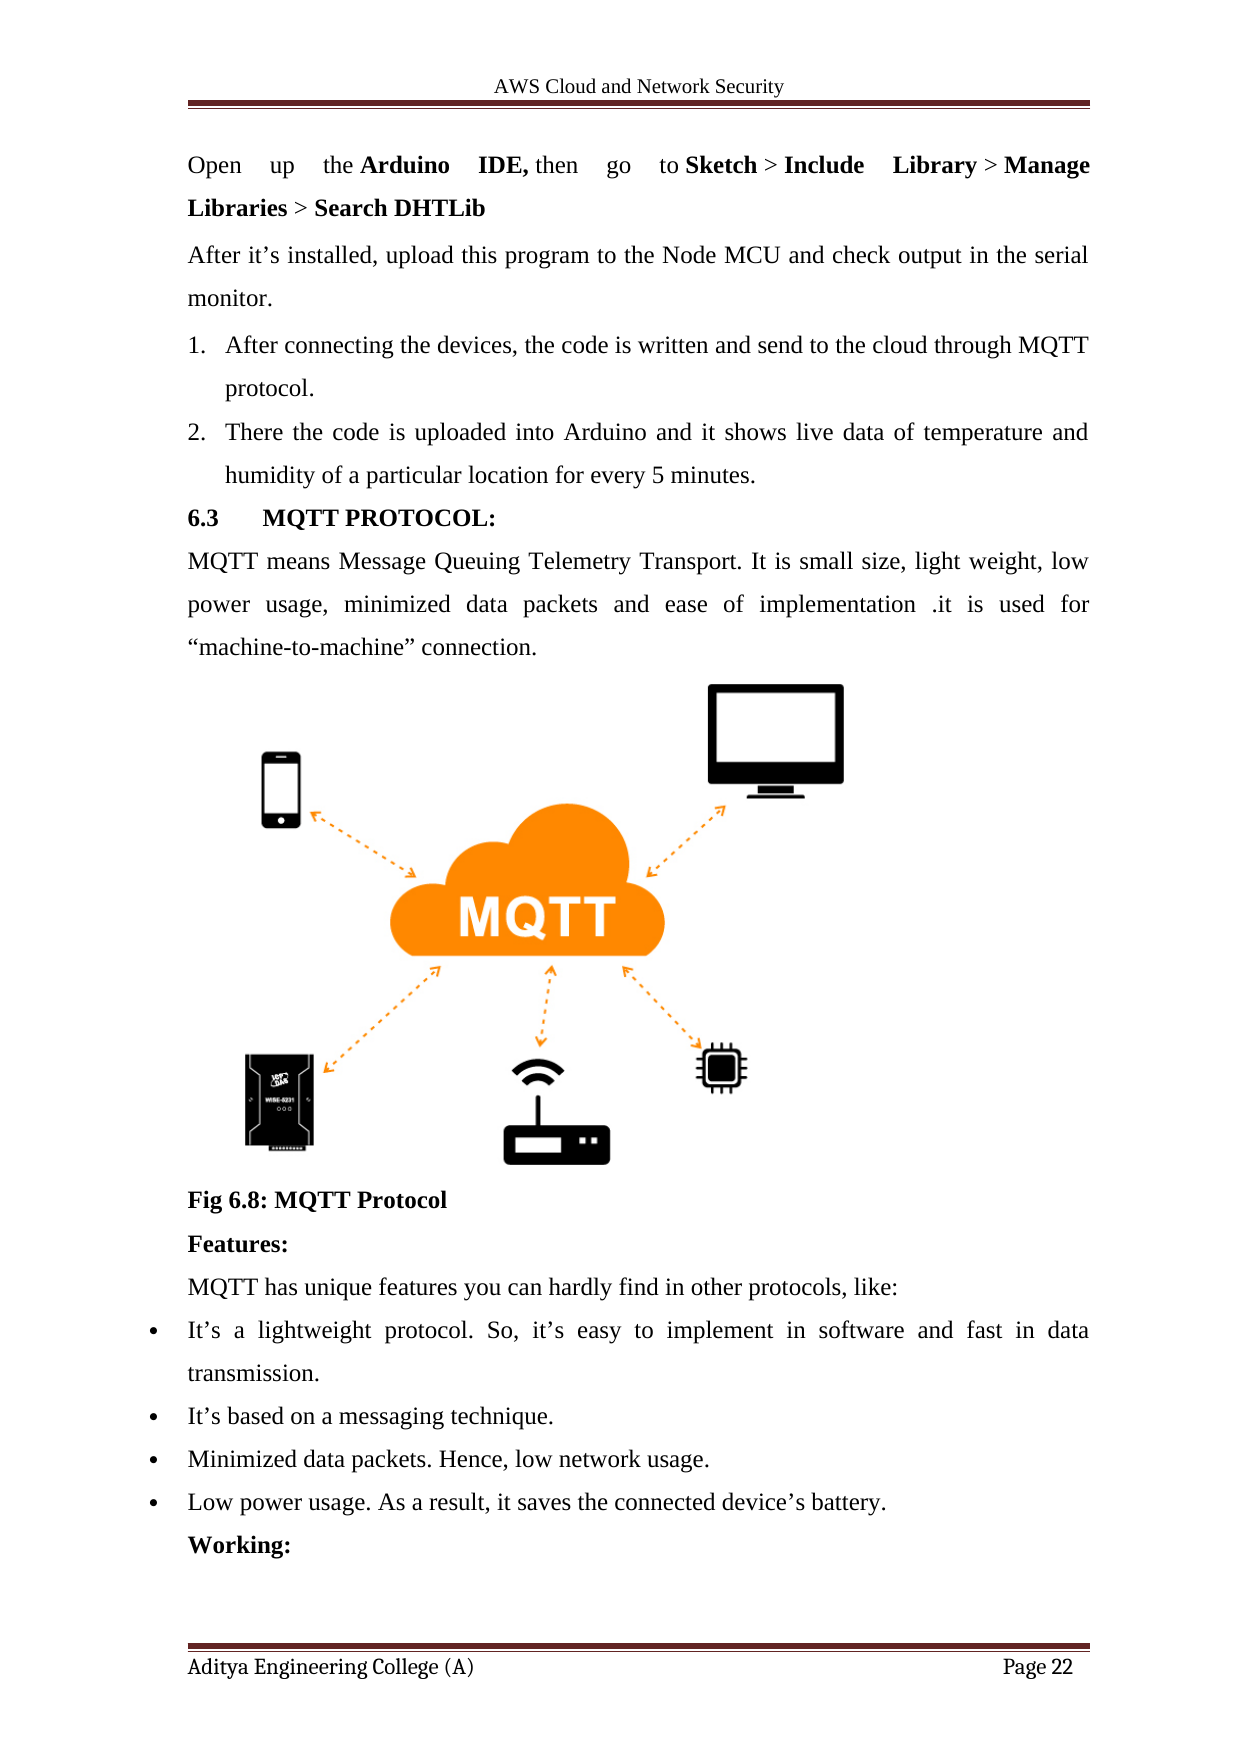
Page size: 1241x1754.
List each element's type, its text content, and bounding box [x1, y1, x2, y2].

text 6.3 MQTT PROTOCOL: [187, 503, 1090, 532]
text MQTT means Message Queuing Telemetry Transport. It is small size, light weight, low power usage, minimized data packets and ease of implementation .it is used for “machine-to-machine” connection. [187, 546, 1090, 661]
text Working: [187, 1531, 1090, 1559]
list Low power usage. As a result, it saves the connected device’s battery. [150, 1487, 1090, 1516]
text Fig 6.8: MQTT Protocol [187, 1186, 1090, 1214]
list Minimized data packets. Hence, low network usage. [150, 1444, 1090, 1473]
list It’s a lightweight protocol. So, it’s easy to implement in software and fast in data transmission. [150, 1315, 1090, 1387]
text Features: [187, 1229, 1090, 1257]
list There the code is uploaded into Arduino and it shows live data of temperature and humidity of a particular location for every 5 minutes. [187, 417, 1090, 488]
picture [187, 675, 902, 1172]
text MQTT has unique features you can hardly find in other protocols, like: [187, 1272, 1090, 1301]
list After connecting the devices, the code is written and send to the cloud through MQTT protocol. [187, 330, 1090, 402]
text Open up the Arduino IDE, then go to Sketch > Include Library > Manage Libraries > Search DHTLib [187, 150, 1090, 222]
list It’s based on a messaging technique. [150, 1401, 1090, 1430]
text After it’s installed, upload this program to the Node MCU and check output in the serial monitor. [187, 240, 1090, 312]
